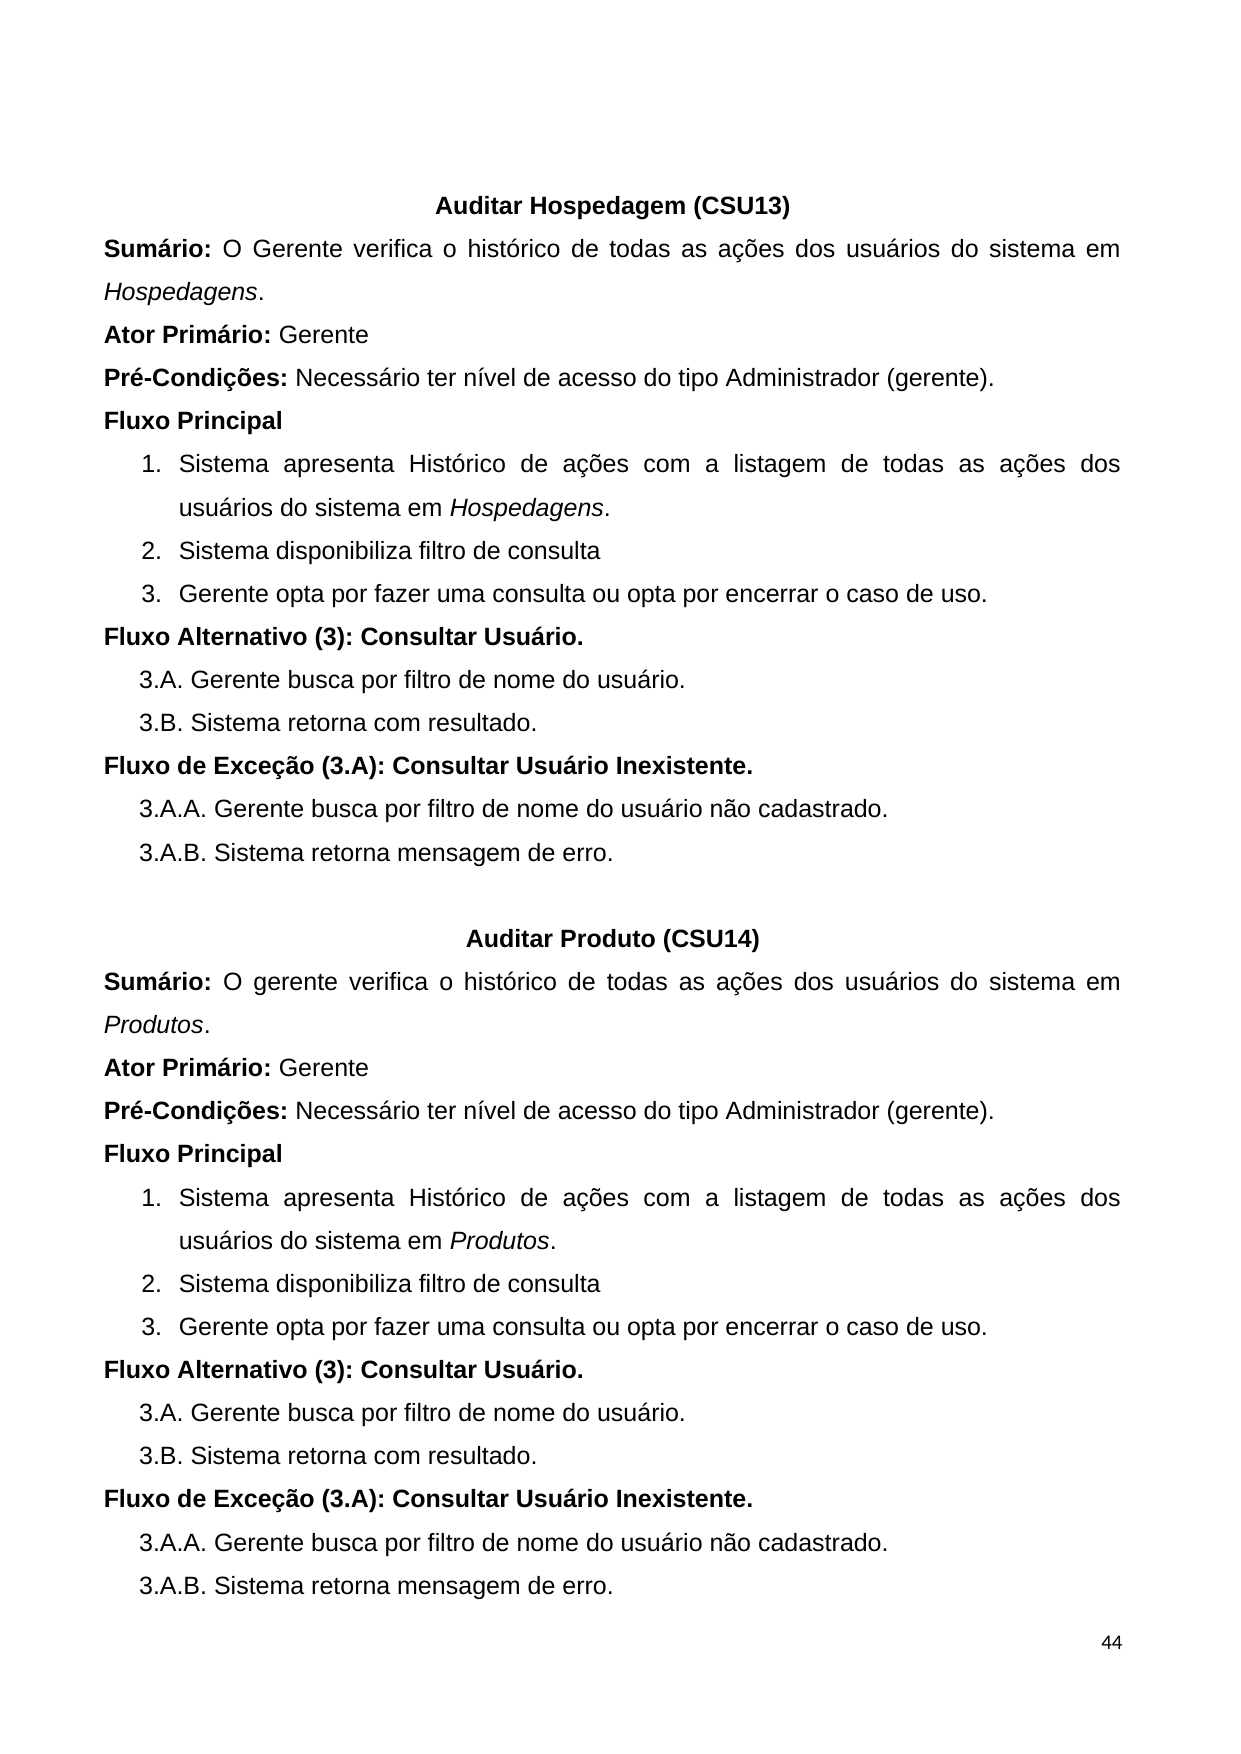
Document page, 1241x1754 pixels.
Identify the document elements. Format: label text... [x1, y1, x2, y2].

text Fluxo Alternativo (3): Consultar Usuário. [103, 1355, 1122, 1384]
text Ator Primário: Gerente [103, 320, 1122, 349]
list Gerente opta por fazer uma consulta ou opta por encerrar o caso de uso. [141, 579, 1122, 608]
text 3.B. Sistema retorna com resultado. [103, 1441, 1122, 1470]
list Sistema disponibiliza filtro de consulta [141, 536, 1122, 564]
text Ator Primário: Gerente [103, 1053, 1122, 1082]
text Fluxo Principal [103, 406, 1122, 435]
text Auditar Produto (CSU14) [103, 924, 1122, 953]
text Pré-Condições: Necessário ter nível de acesso do tipo Administrador (gerente). [103, 363, 1122, 392]
text 3.A.A. Gerente busca por filtro de nome do usuário não cadastrado. [139, 794, 1122, 823]
text Fluxo Alternativo (3): Consultar Usuário. [103, 622, 1122, 651]
text Sumário: O Gerente verifica o histórico de todas as ações dos usuários do sistema em Hospedagens. [103, 234, 1122, 306]
text 3.A.A. Gerente busca por filtro de nome do usuário não cadastrado. [139, 1528, 1122, 1556]
text Fluxo Principal [103, 1139, 1122, 1168]
text Auditar Hospedagem (CSU13) [103, 191, 1122, 219]
text 3.A.B. Sistema retorna mensagem de erro. [139, 838, 1122, 866]
text 3.B. Sistema retorna com resultado. [103, 708, 1122, 737]
text 3.A.B. Sistema retorna mensagem de erro. [139, 1571, 1122, 1599]
text 3.A. Gerente busca por filtro de nome do usuário. [139, 1398, 1122, 1427]
text Pré-Condições: Necessário ter nível de acesso do tipo Administrador (gerente). [103, 1096, 1122, 1125]
list Sistema apresenta Histórico de ações com a listagem de todas as ações dos usuários do sistema em Hospedagens. [141, 449, 1122, 521]
list Gerente opta por fazer uma consulta ou opta por encerrar o caso de uso. [141, 1312, 1122, 1341]
text Fluxo de Exceção (3.A): Consultar Usuário Inexistente. [103, 1484, 1122, 1513]
text Fluxo de Exceção (3.A): Consultar Usuário Inexistente. [103, 751, 1122, 780]
text Sumário: O gerente verifica o histórico de todas as ações dos usuários do sistema em Produtos. [103, 967, 1122, 1039]
text 3.A. Gerente busca por filtro de nome do usuário. [139, 665, 1122, 694]
list Sistema apresenta Histórico de ações com a listagem de todas as ações dos usuários do sistema em Produtos. [141, 1183, 1122, 1254]
list Sistema disponibiliza filtro de consulta [141, 1269, 1122, 1298]
